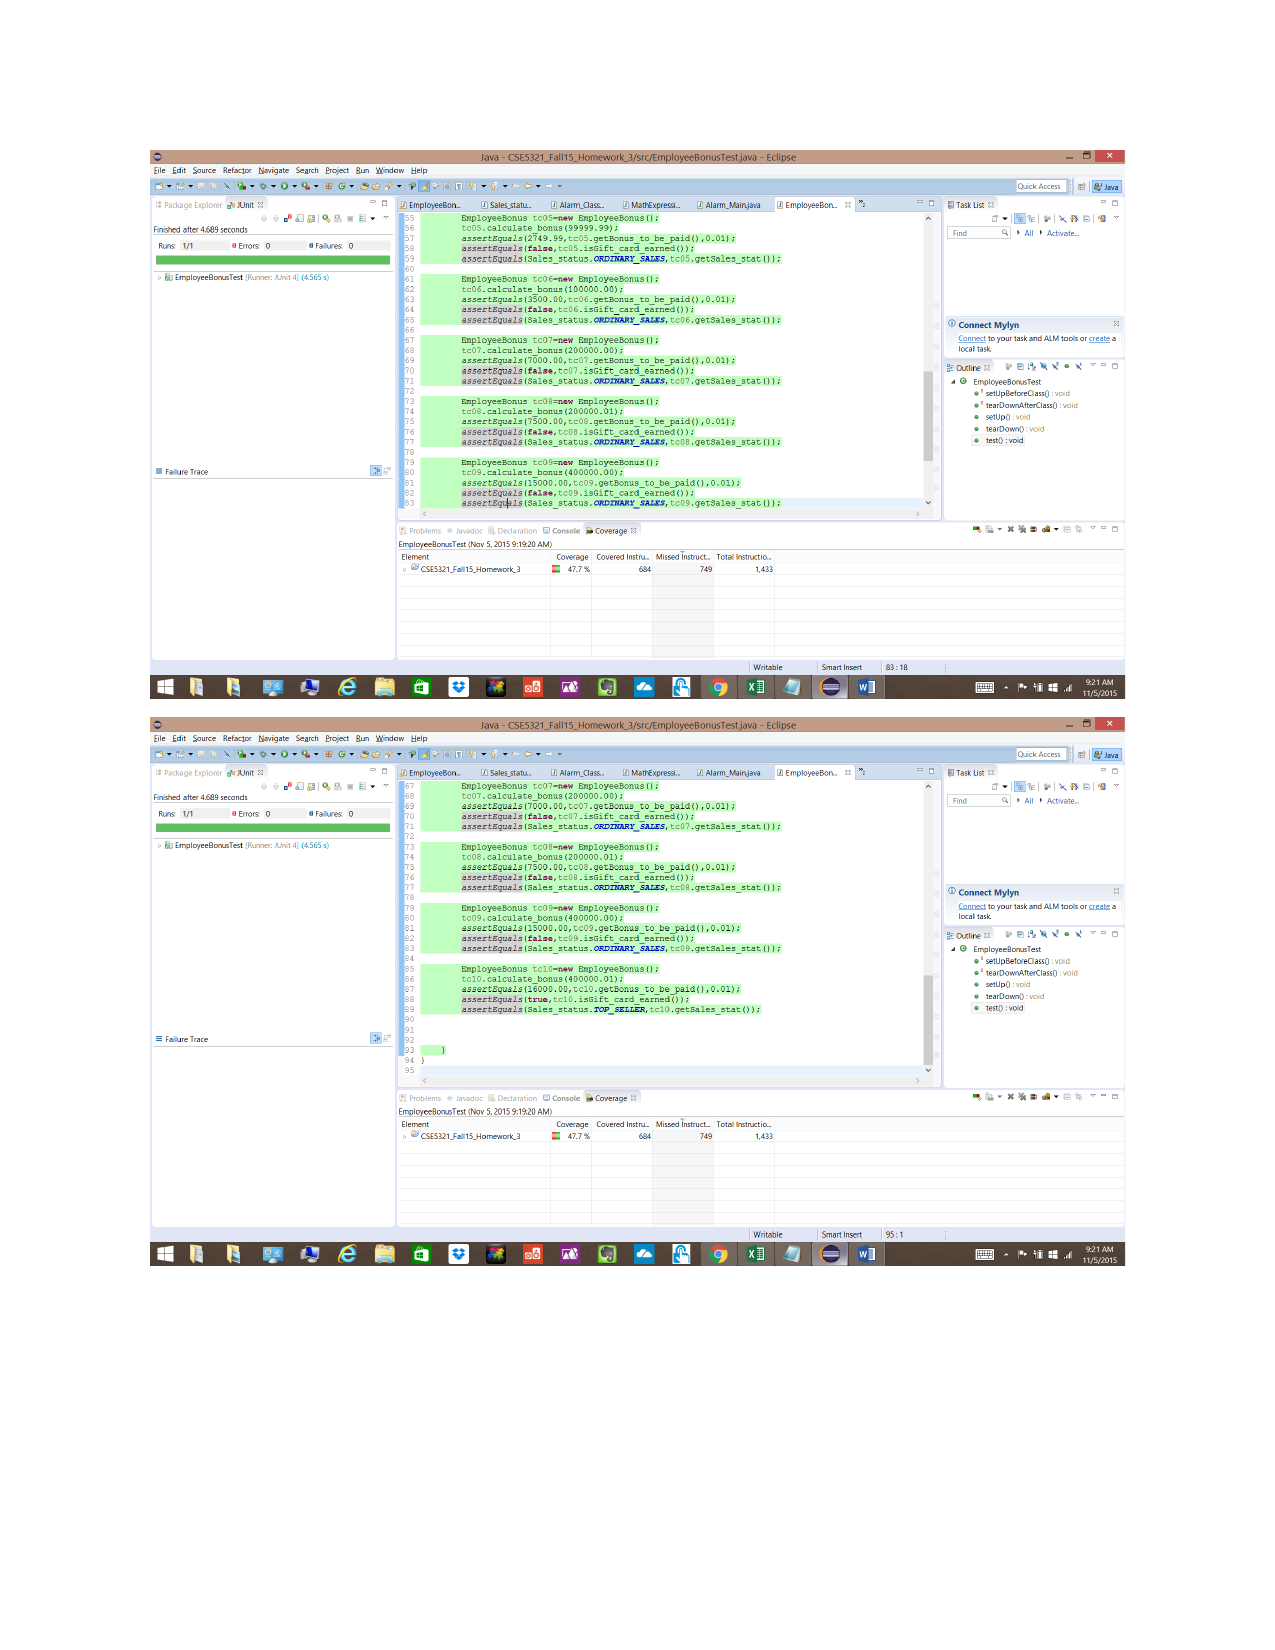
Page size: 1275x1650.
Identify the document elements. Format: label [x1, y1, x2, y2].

picture [150, 150, 1125, 699]
picture [150, 717, 1125, 1266]
